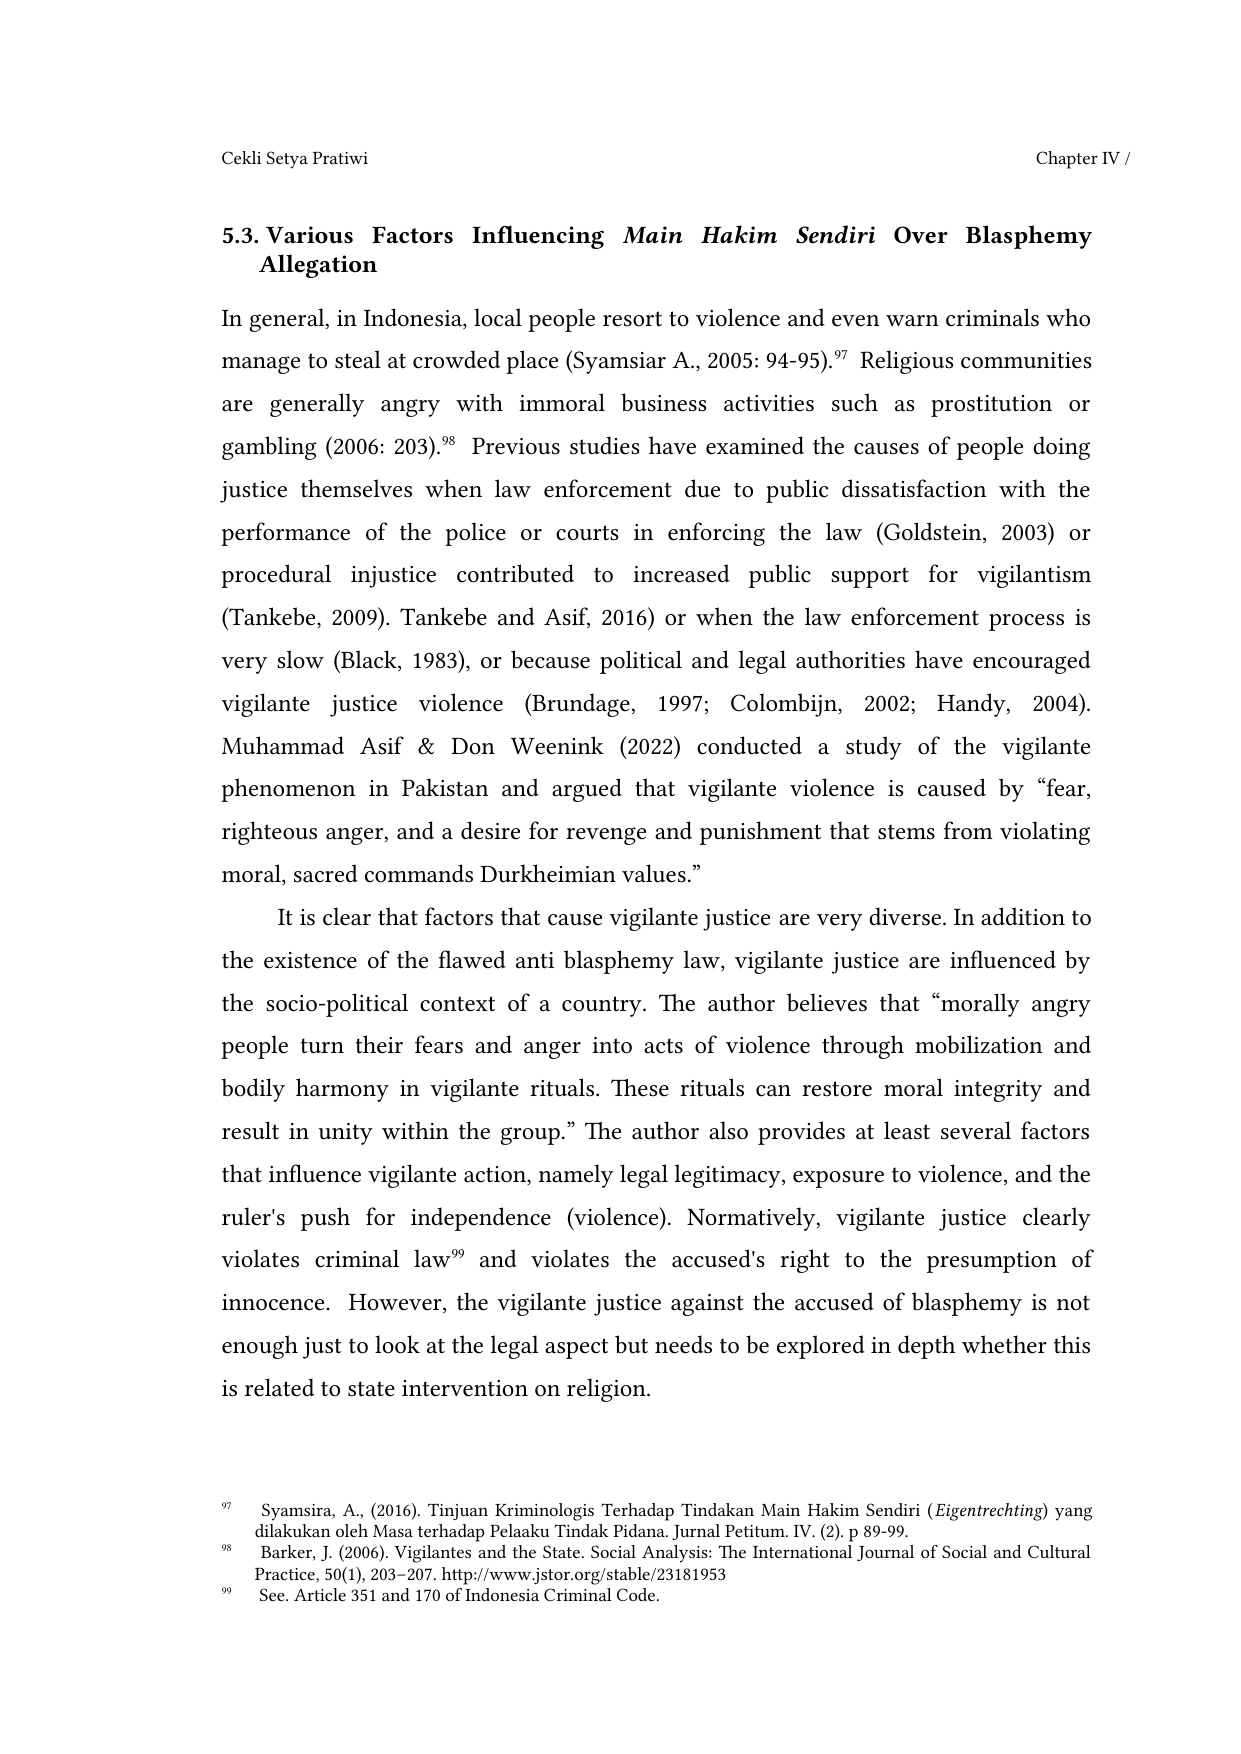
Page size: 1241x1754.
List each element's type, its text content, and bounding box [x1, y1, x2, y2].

text It is clear that factors that cause vigilante justice are very diverse. In addition to the existence of the flawed anti blasphemy law, vigilante justice are influenced by the socio-political context of a country. The author believes that “morally angry people turn their fears and anger into acts of violence through mobilization and bodily harmony in vigilante rituals. These rituals can restore moral integrity and result in unity within the group.” The author also provides at least several factors that influence vigilante action, namely legal legitimacy, exposure to violence, and the ruler's push for independence (violence). Normatively, vigilante justice clearly violates criminal law and violates the accused's right to the presumption of innocence. However, the vigilante justice against the accused of blasphemy is not enough just to look at the legal aspect but needs to be explored in depth whether this is related to state intervention on religion. [221, 903, 1092, 1402]
subtitle Various Factors Influencing Main Hakim Sendiri Over Blasphemy Allegation [221, 221, 1092, 278]
text In general, in Indonesia, local people resort to violence and even warn criminals who manage to steal at crowded place (Syamsiar A., 2005: 94-95). Religious communities are generally angry with immoral business activities such as prostitution or gambling (2006: 203). Previous studies have examined the causes of people doing justice themselves when law enforcement due to public dissatisfaction with the performance of the police or courts in enforcing the law (Goldstein, 2003) or procedural injustice contributed to increased public support for vigilantism (Tankebe, 2009). Tankebe and Asif, 2016) or when the law enforcement process is very slow (Black, 1983), or because political and legal authorities have encouraged vigilante justice violence (Brundage, 1997; Colombijn, 2002; Handy, 2004). Muhammad Asif & Don Weenink (2022) conducted a study of the vigilante phenomenon in Pakistan and argued that vigilante violence is caused by “fear, righteous anger, and a desire for revenge and punishment that stems from violating moral, sacred commands Durkheimian values.” [221, 303, 1092, 889]
